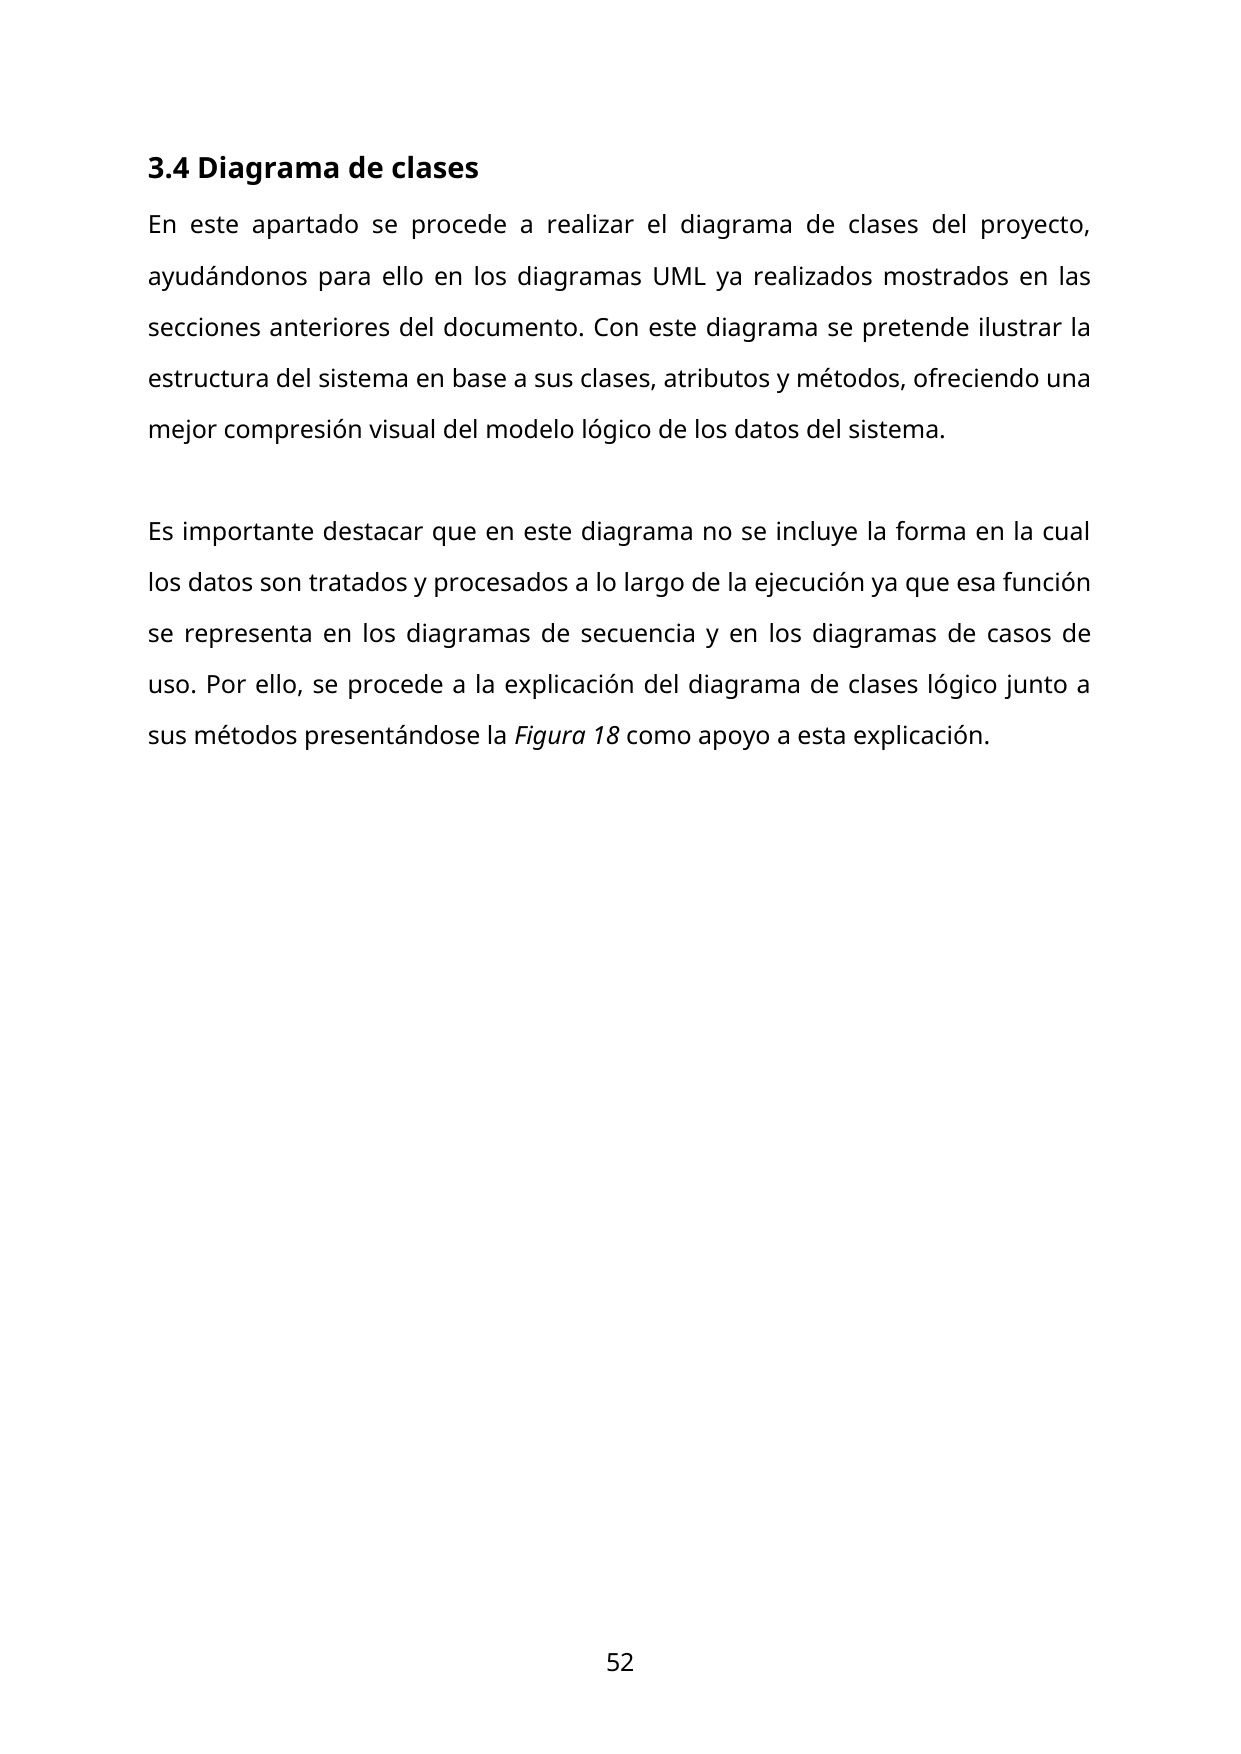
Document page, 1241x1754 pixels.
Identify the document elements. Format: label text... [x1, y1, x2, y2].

text 3.4 Diagrama de clases [148, 148, 1092, 187]
text En este apartado se procede a realizar el diagrama de clases del proyecto, ayudándonos para ello en los diagramas UML ya realizados mostrados en las secciones anteriores del documento. Con este diagrama se pretende ilustrar la estructura del sistema en base a sus clases, atributos y métodos, ofreciendo una mejor compresión visual del modelo lógico de los datos del sistema. [148, 207, 1092, 445]
text Es importante destacar que en este diagrama no se incluye la forma en la cual los datos son tratados y procesados a lo largo de la ejecución ya que esa función se representa en los diagramas de secuencia y en los diagramas de casos de uso. Por ello, se procede a la explicación del diagrama de clases lógico junto a sus métodos presentándose la Figura 18 como apoyo a esta explicación. [148, 513, 1092, 752]
